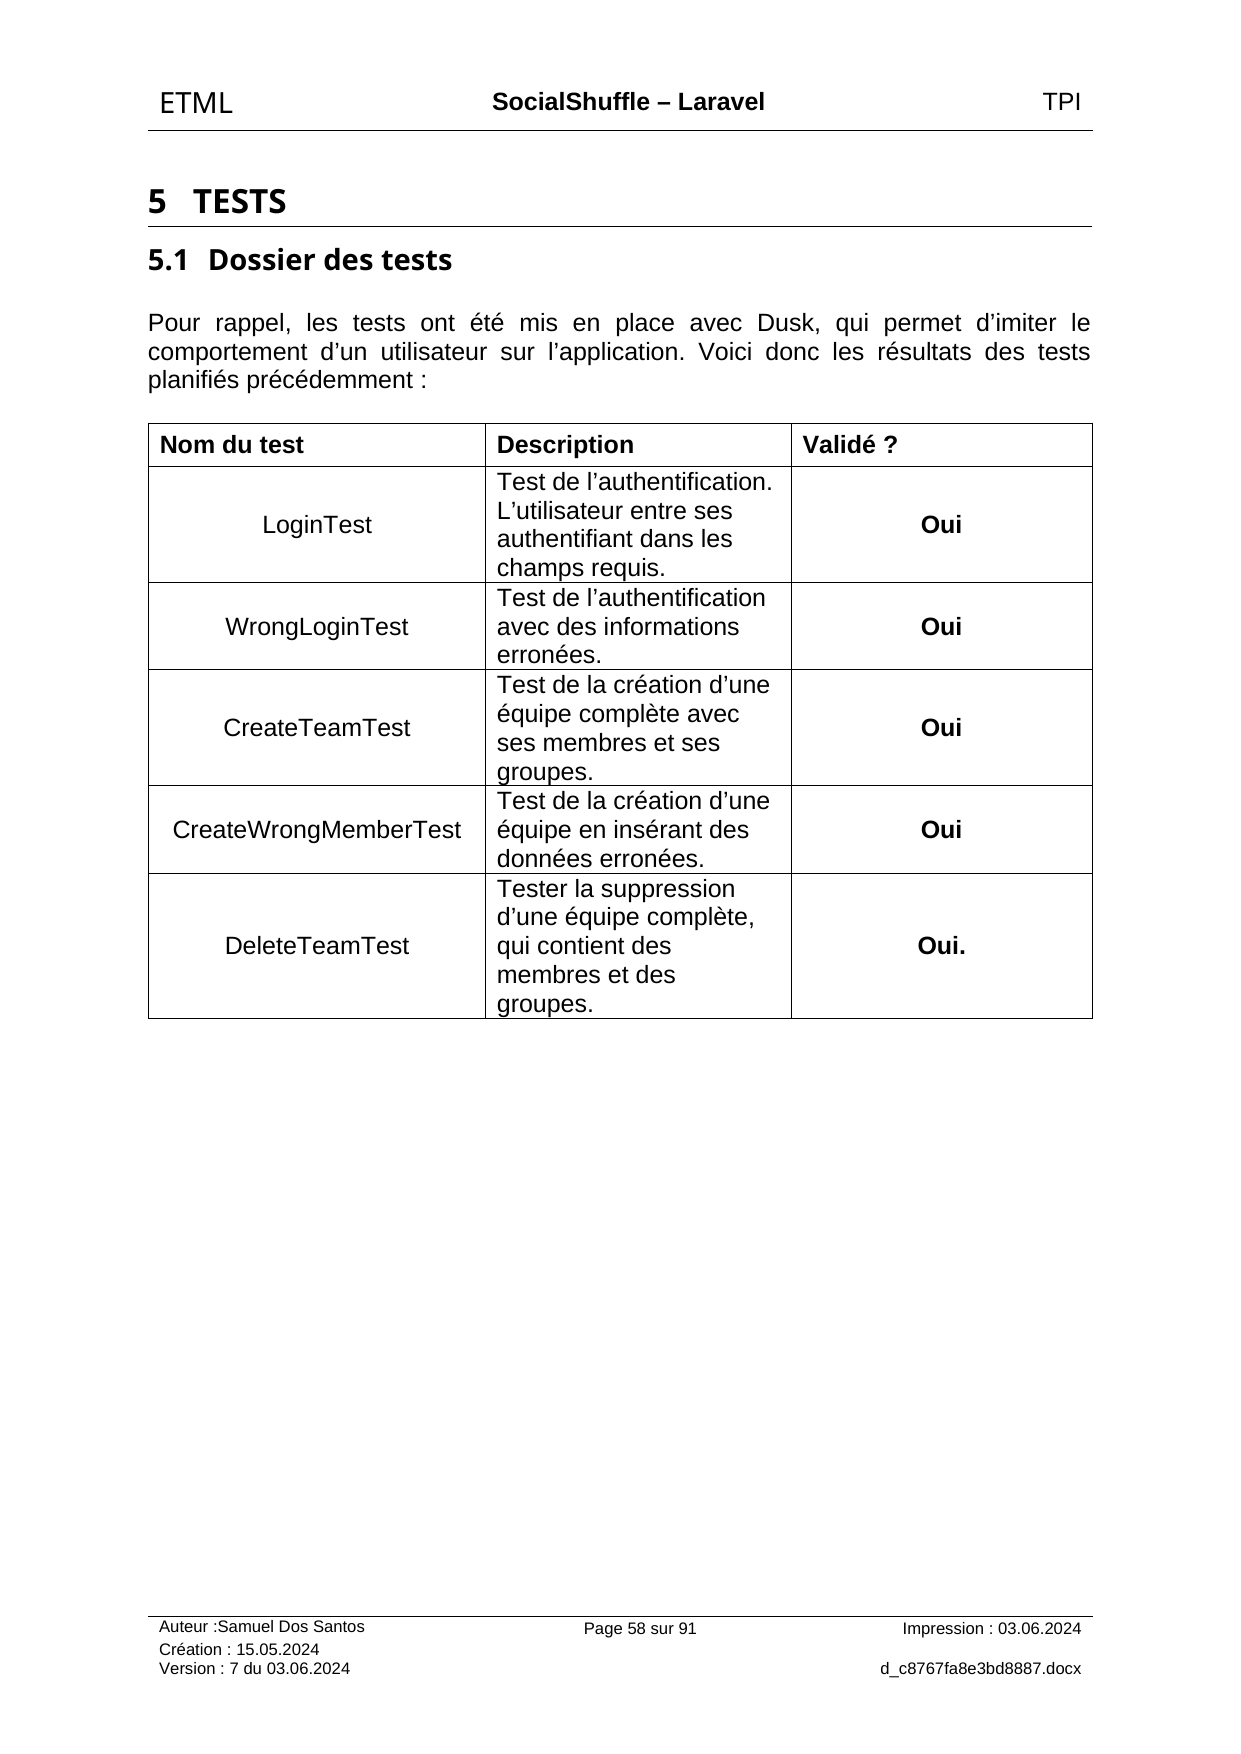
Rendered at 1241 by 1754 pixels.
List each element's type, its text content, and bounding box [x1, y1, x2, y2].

subtitle Tests [148, 178, 1092, 226]
table_cell Test de la création d’une équipe complète avec ses membres et ses groupes. [486, 670, 791, 785]
table_header Nom du test [149, 424, 485, 466]
table_cell Test de la création d’une équipe en insérant des données erronées. [486, 786, 791, 873]
table_cell WrongLoginTest [149, 583, 485, 669]
table_cell Oui. [792, 874, 1092, 1017]
table_cell Oui [792, 786, 1092, 873]
table_cell CreateTeamTest [149, 670, 485, 785]
table_header Description [486, 424, 791, 466]
table_cell Oui [792, 583, 1092, 669]
text Pour rappel, les tests ont été mis en place avec Dusk, qui permet d’imiter le comportement d’un utilisateur sur l’application. Voici donc les résultats des tests planifiés précédemment : [148, 308, 1092, 394]
table_cell Test de l’authentification avec des informations erronées. [486, 583, 791, 669]
table_cell Tester la suppression d’une équipe complète, qui contient des membres et des groupes. [486, 874, 791, 1017]
subtitle Dossier des tests [148, 239, 1092, 279]
table_cell CreateWrongMemberTest [149, 786, 485, 873]
table_cell DeleteTeamTest [149, 874, 485, 1017]
table_cell Oui [792, 670, 1092, 785]
table_cell Oui [792, 467, 1092, 582]
table_cell LoginTest [149, 467, 485, 582]
table_header Validé ? [792, 424, 1092, 466]
table_cell Test de l’authentification. L’utilisateur entre ses authentifiant dans les champs requis. [486, 467, 791, 582]
